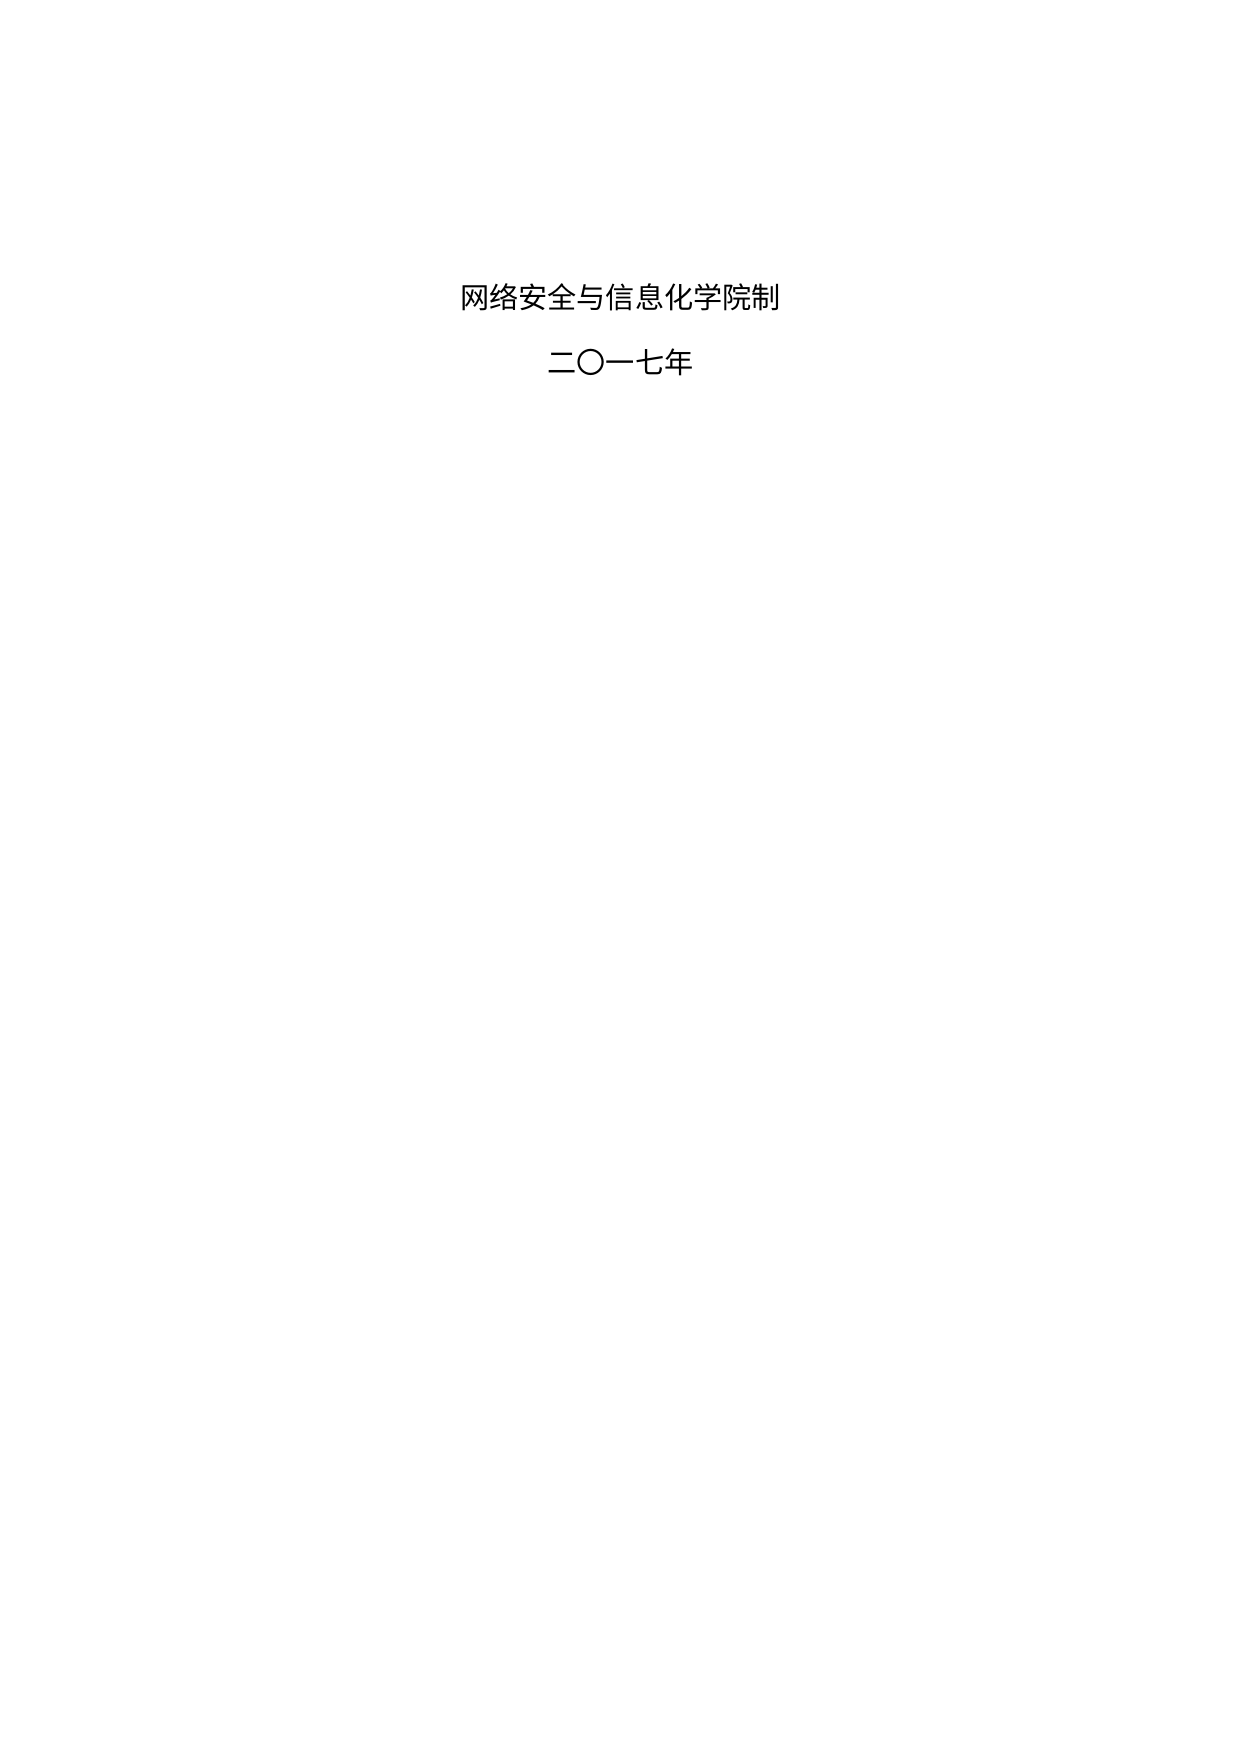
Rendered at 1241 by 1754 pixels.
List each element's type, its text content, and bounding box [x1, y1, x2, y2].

text 二〇一七年 [187, 328, 1053, 393]
text 网络安全与信息化学院制 [187, 263, 1053, 328]
